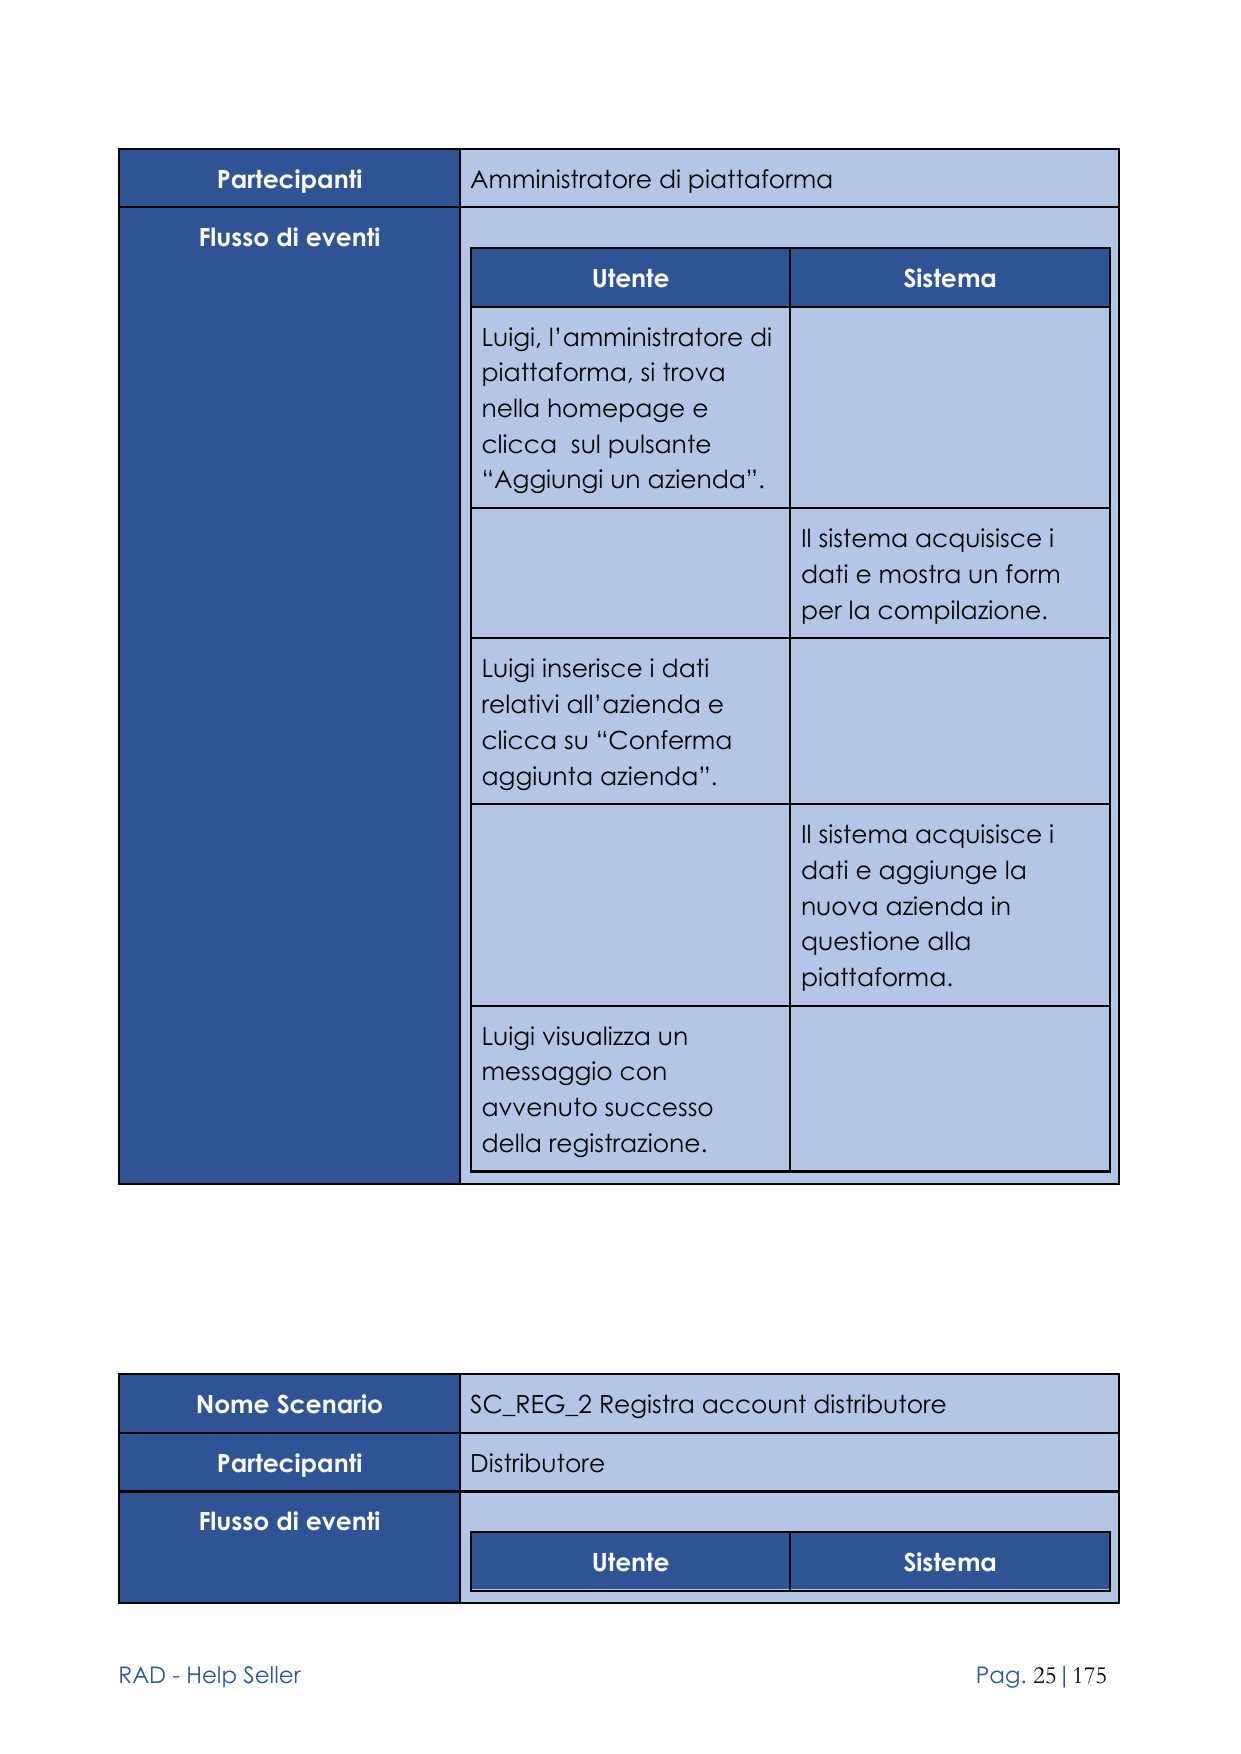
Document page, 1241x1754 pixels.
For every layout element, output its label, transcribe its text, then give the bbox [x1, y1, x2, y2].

table_cell Distributore [461, 1434, 1118, 1490]
table_cell Amministratore di piattaforma [461, 150, 1118, 206]
table_cell Flusso di eventi [120, 1493, 459, 1602]
table_header Nome Scenario [120, 1375, 459, 1432]
table_cell Partecipanti [120, 150, 459, 206]
table_cell [461, 208, 1118, 1183]
table_cell Flusso di eventi [120, 208, 459, 1183]
table_cell Partecipanti [120, 1434, 459, 1490]
table_header SC_REG_2 Registra account distributore [461, 1375, 1118, 1432]
table_cell [461, 1493, 1118, 1602]
